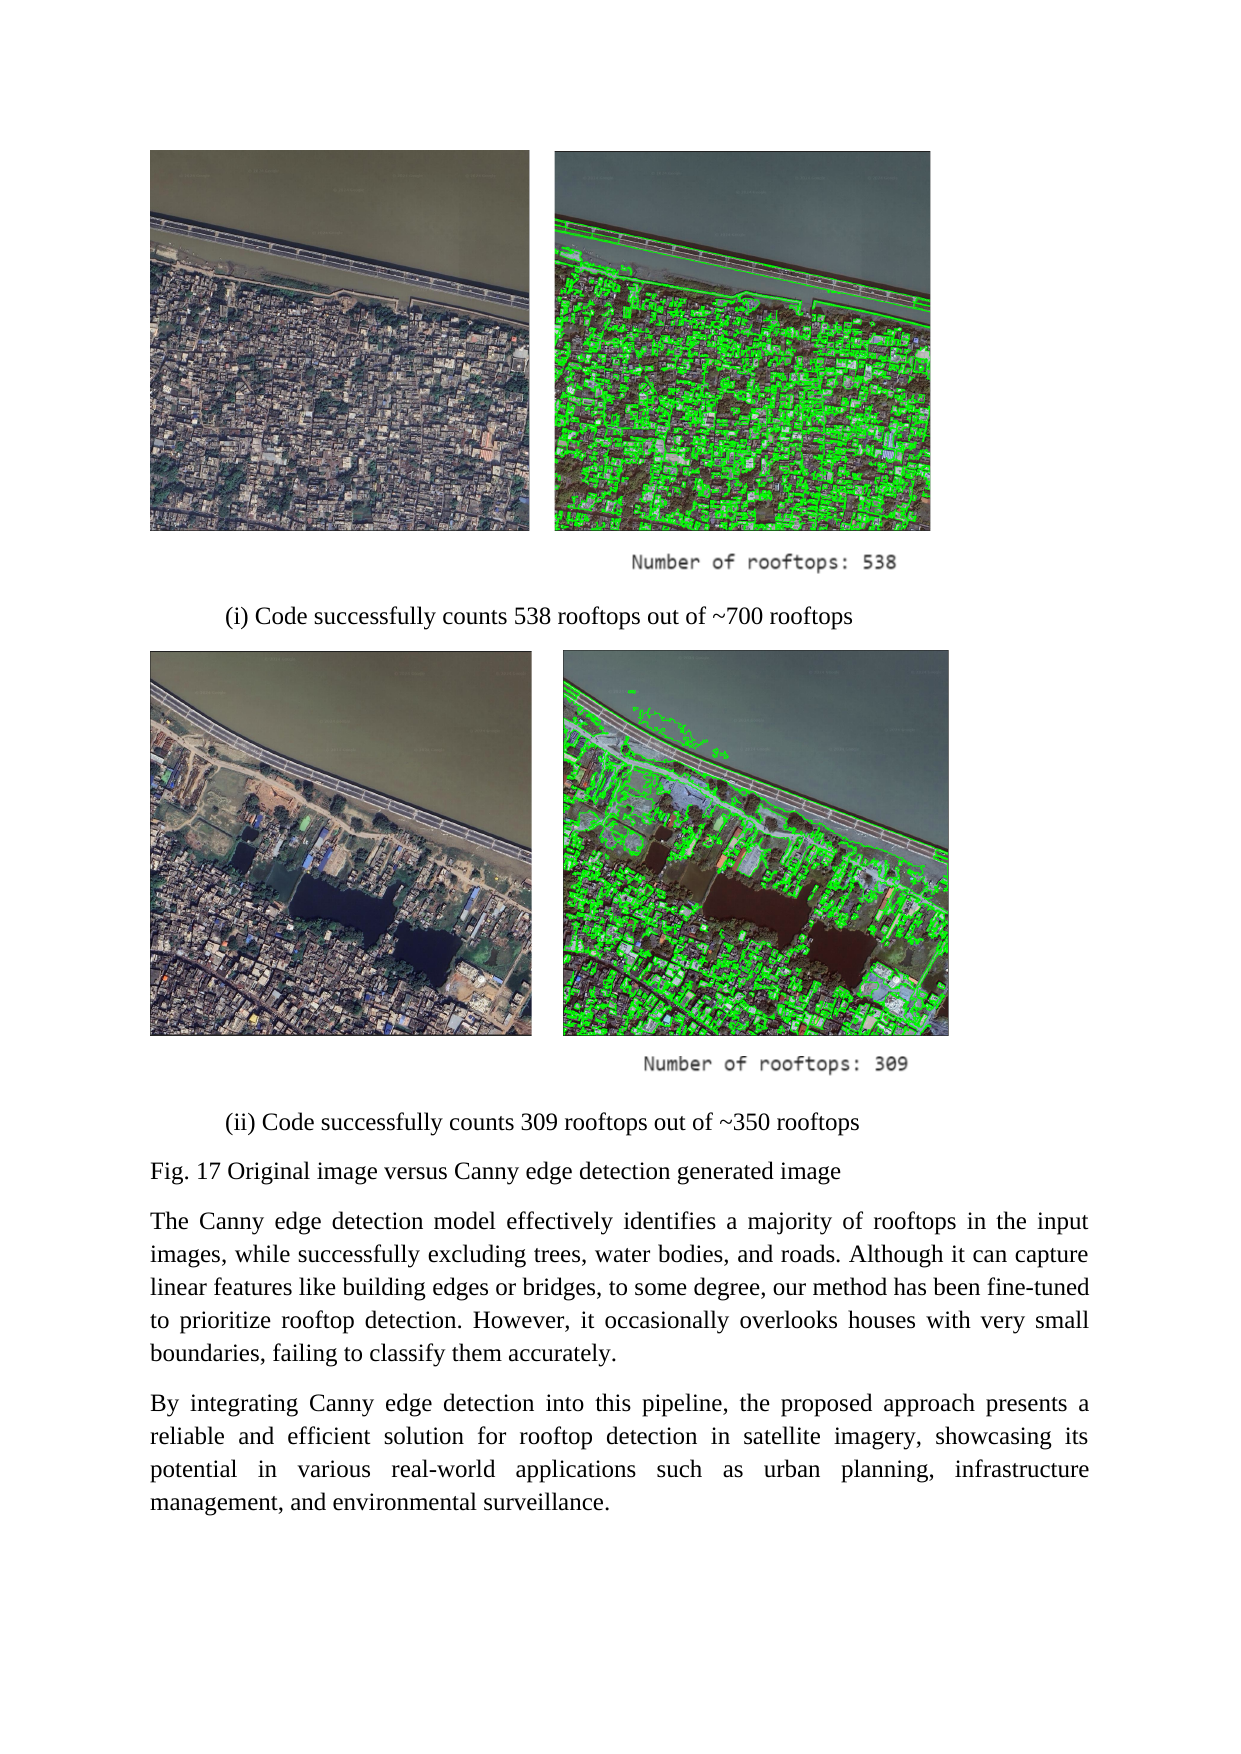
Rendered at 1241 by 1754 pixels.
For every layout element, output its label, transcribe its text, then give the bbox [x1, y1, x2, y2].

picture [554, 151, 931, 531]
picture [631, 551, 902, 577]
picture [150, 651, 532, 1036]
text (i) Code successfully counts 538 rooftops out of ~700 rooftops [150, 601, 1090, 630]
text By integrating Canny edge detection into this pipeline, the proposed approach presents a reliable and efficient solution for rooftop detection in satellite imagery, showcasing its potential in various real-world applications such as urban planning, infrastructure management, and environmental surveillance. [150, 1388, 1090, 1516]
picture [643, 1056, 919, 1080]
picture [563, 650, 949, 1036]
text The Canny edge detection model effectively identifies a majority of rooftops in the input images, while successfully excluding trees, water bodies, and roads. Although it can capture linear features like building edges or bridges, to some degree, our method has been fine-tuned to prioritize rooftop detection. However, it occasionally overlooks houses with very small boundaries, failing to classify them accurately. [150, 1206, 1090, 1367]
text (ii) Code successfully counts 309 rooftops out of ~350 rooftops [150, 1107, 1090, 1135]
picture [150, 150, 530, 531]
text Fig. 17 Original image versus Canny edge detection generated image [150, 1156, 1090, 1185]
